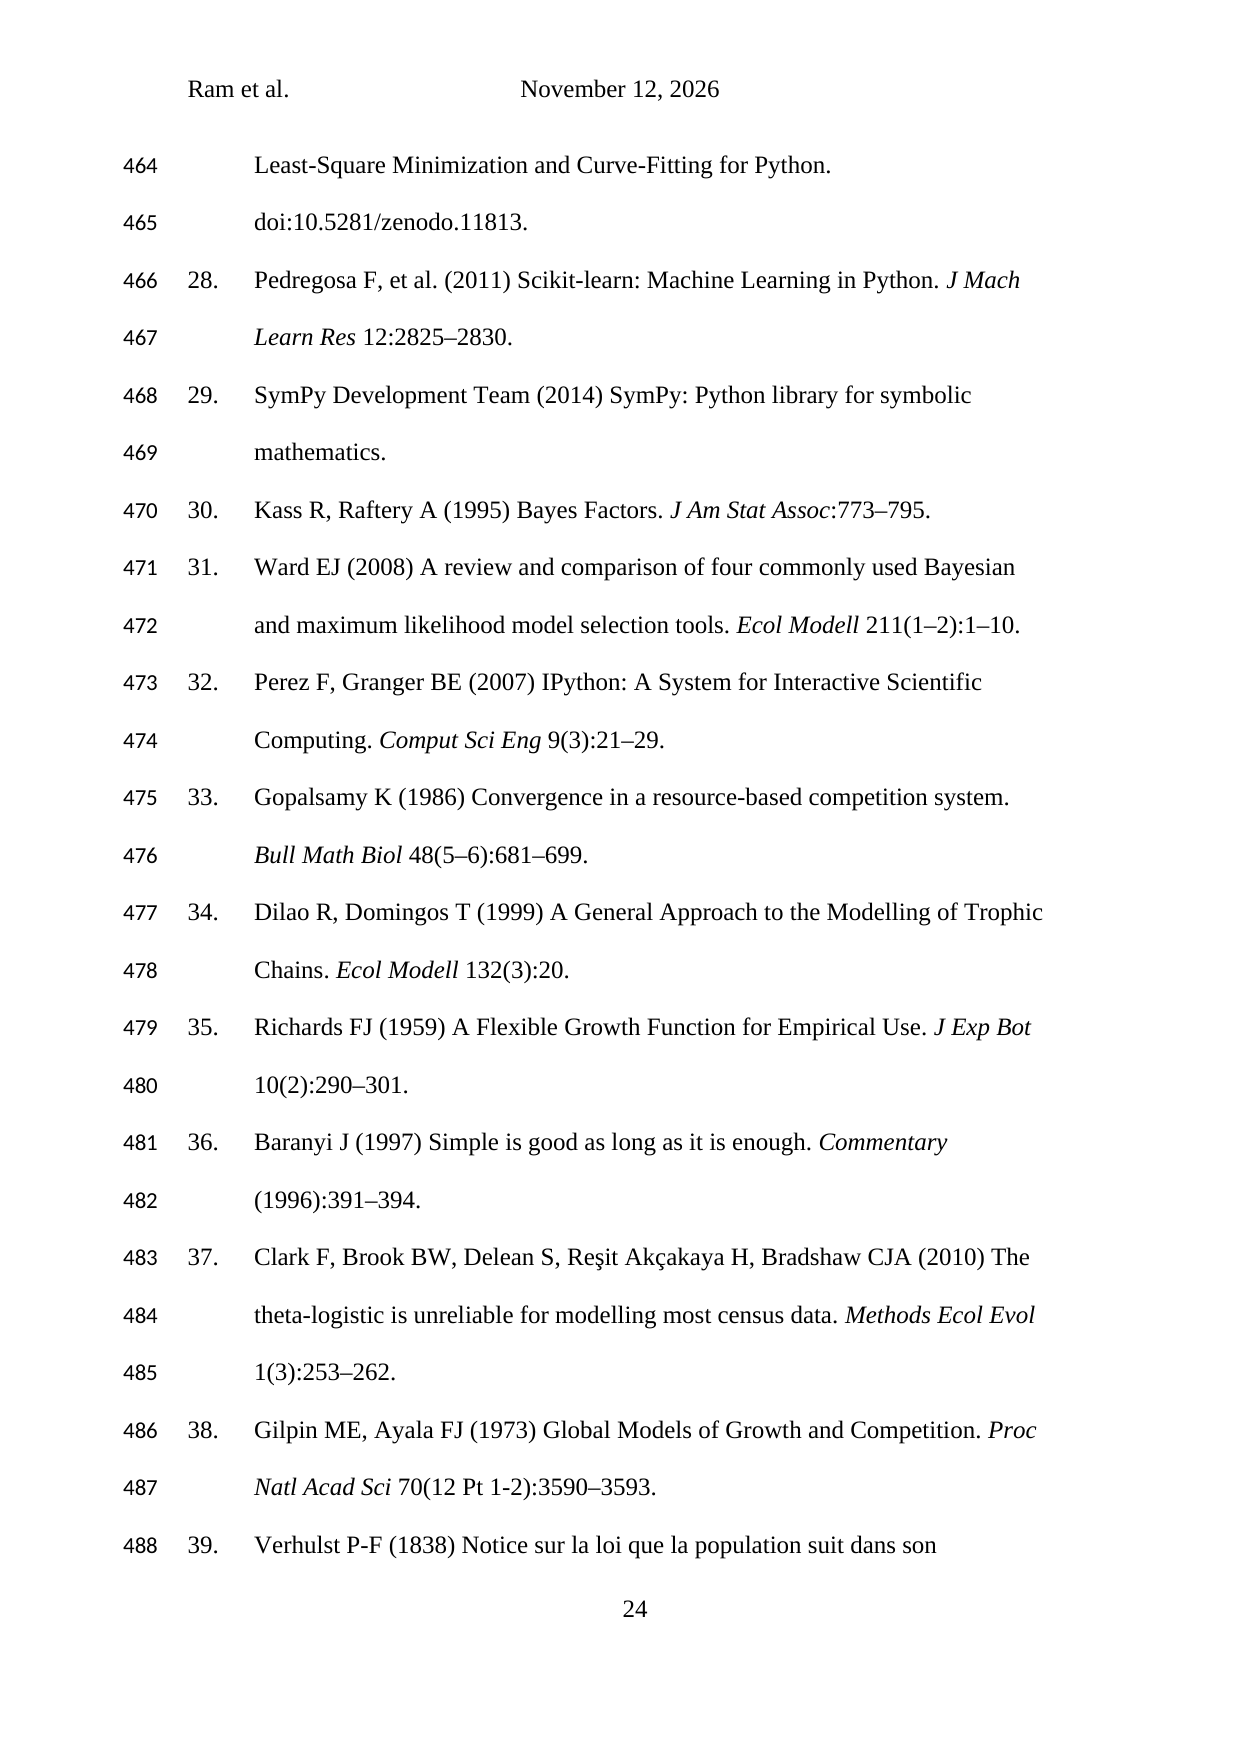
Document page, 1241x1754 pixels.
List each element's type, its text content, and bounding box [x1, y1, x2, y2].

text 35. Richards FJ (1959) A Flexible Growth Function for Empirical Use. J Exp Bot 10(2):290–301. [187, 1012, 1053, 1099]
text 30. Kass R, Raftery A (1995) Bayes Factors. J Am Stat Assoc:773–795. [187, 495, 1053, 524]
text 33. Gopalsamy K (1986) Convergence in a resource-based competition system. Bull Math Biol 48(5–6):681–699. [187, 782, 1053, 869]
text 28. Pedregosa F, et al. (2011) Scikit-learn: Machine Learning in Python. J Mach Learn Res 12:2825–2830. [187, 265, 1053, 351]
text 34. Dilao R, Domingos T (1999) A General Approach to the Modelling of Trophic Chains. Ecol Modell 132(3):20. [187, 897, 1053, 984]
text 32. Perez F, Granger BE (2007) IPython: A System for Interactive Scientific Computing. Comput Sci Eng 9(3):21–29. [187, 667, 1053, 754]
text 38. Gilpin ME, Ayala FJ (1973) Global Models of Growth and Competition. Proc Natl Acad Sci 70(12 Pt 1-2):3590–3593. [187, 1415, 1053, 1501]
text 29. SymPy Development Team (2014) SymPy: Python library for symbolic mathematics. [187, 380, 1053, 466]
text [187, 1530, 1053, 1559]
text 31. Ward EJ (2008) A review and comparison of four commonly used Bayesian and maximum likelihood model selection tools. Ecol Modell 211(1–2):1–10. [187, 552, 1053, 639]
text 37. Clark F, Brook BW, Delean S, Reşit Akçakaya H, Bradshaw CJA (2010) The theta-logistic is unreliable for modelling most census data. Methods Ecol Evol 1(3):253–262. [187, 1242, 1053, 1386]
text 36. Baranyi J (1997) Simple is good as long as it is enough. Commentary (1996):391–394. [187, 1127, 1053, 1214]
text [187, 150, 1053, 236]
